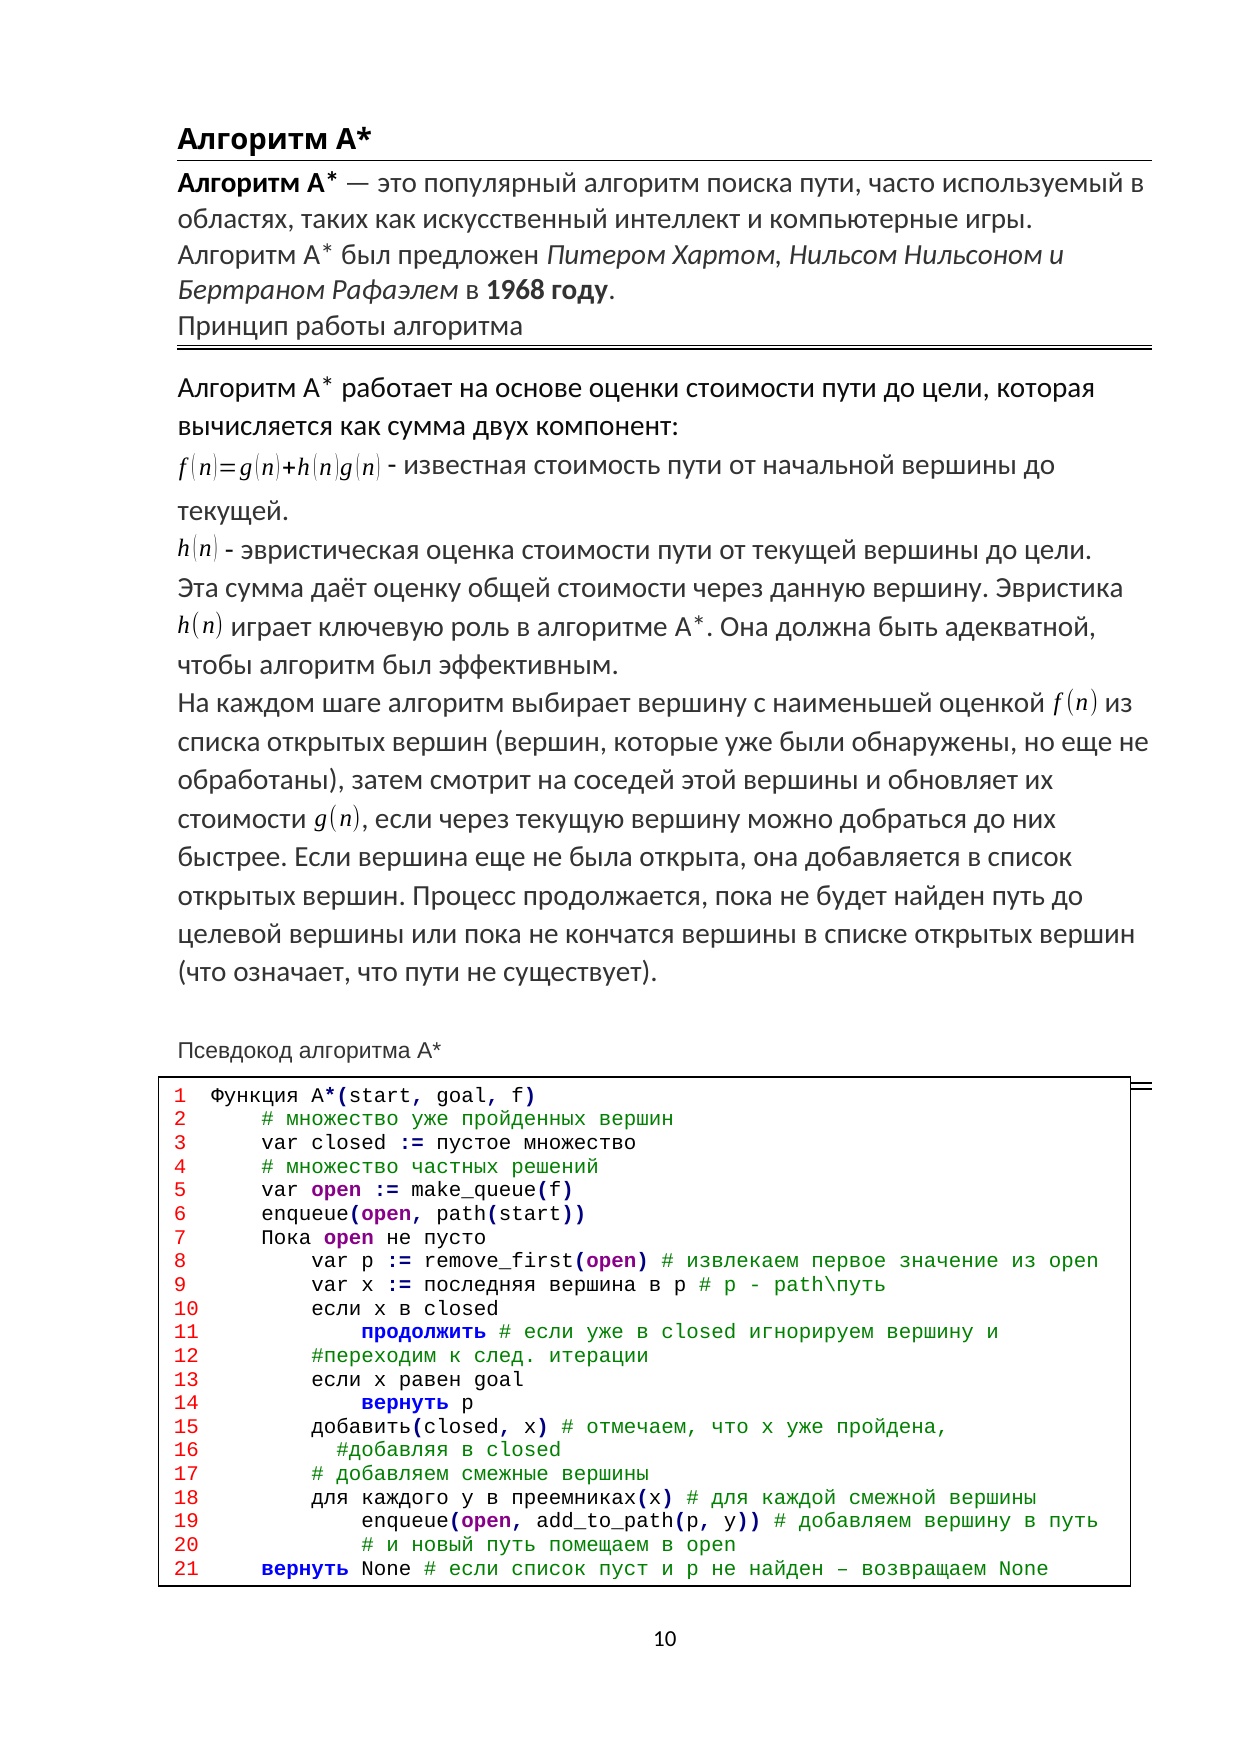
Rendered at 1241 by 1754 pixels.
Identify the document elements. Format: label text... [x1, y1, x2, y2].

subtitle Алгоритм А* [177, 118, 1152, 160]
text Алгоритм A* — это популярный алгоритм поиска пути, часто используемый в областях, таких как искусственный интеллект и компьютерные игры. Алгоритм A* был предложен Питером Хартом, Нильсом Нильсоном и Бертраном Рафаэлем в 1968 году. [177, 164, 1152, 307]
text Алгоритм А* работает на основе оценки стоимости пути до цели, которая вычисляется как сумма двух компонент: - известная стоимость пути от начальной вершины до текущей. - эвристическая оценка стоимости пути от текущей вершины до цели. Эта сумма даёт оценку общей стоимости через данную вершину. Эвристика играет ключевую роль в алгоритме A*. Она должна быть адекватной, чтобы алгоритм был эффективным. На каждом шаге алгоритм выбирает вершину с наименьшей оценкой из списка открытых вершин (вершин, которые уже были обнаружены, но еще не обработаны), затем смотрит на соседей этой вершины и обновляет их стоимости , если через текущую вершину можно добраться до них быстрее. Если вершина еще не была открыта, она добавляется в список открытых вершин. Процесс продолжается, пока не будет найден путь до целевой вершины или пока не кончатся вершины в списке открытых вершин (что означает, что пути не существует). [177, 369, 1152, 989]
text Псевдокод алгоритма A* [177, 1009, 1152, 1063]
text Принцип работы алгоритма [177, 307, 1152, 345]
